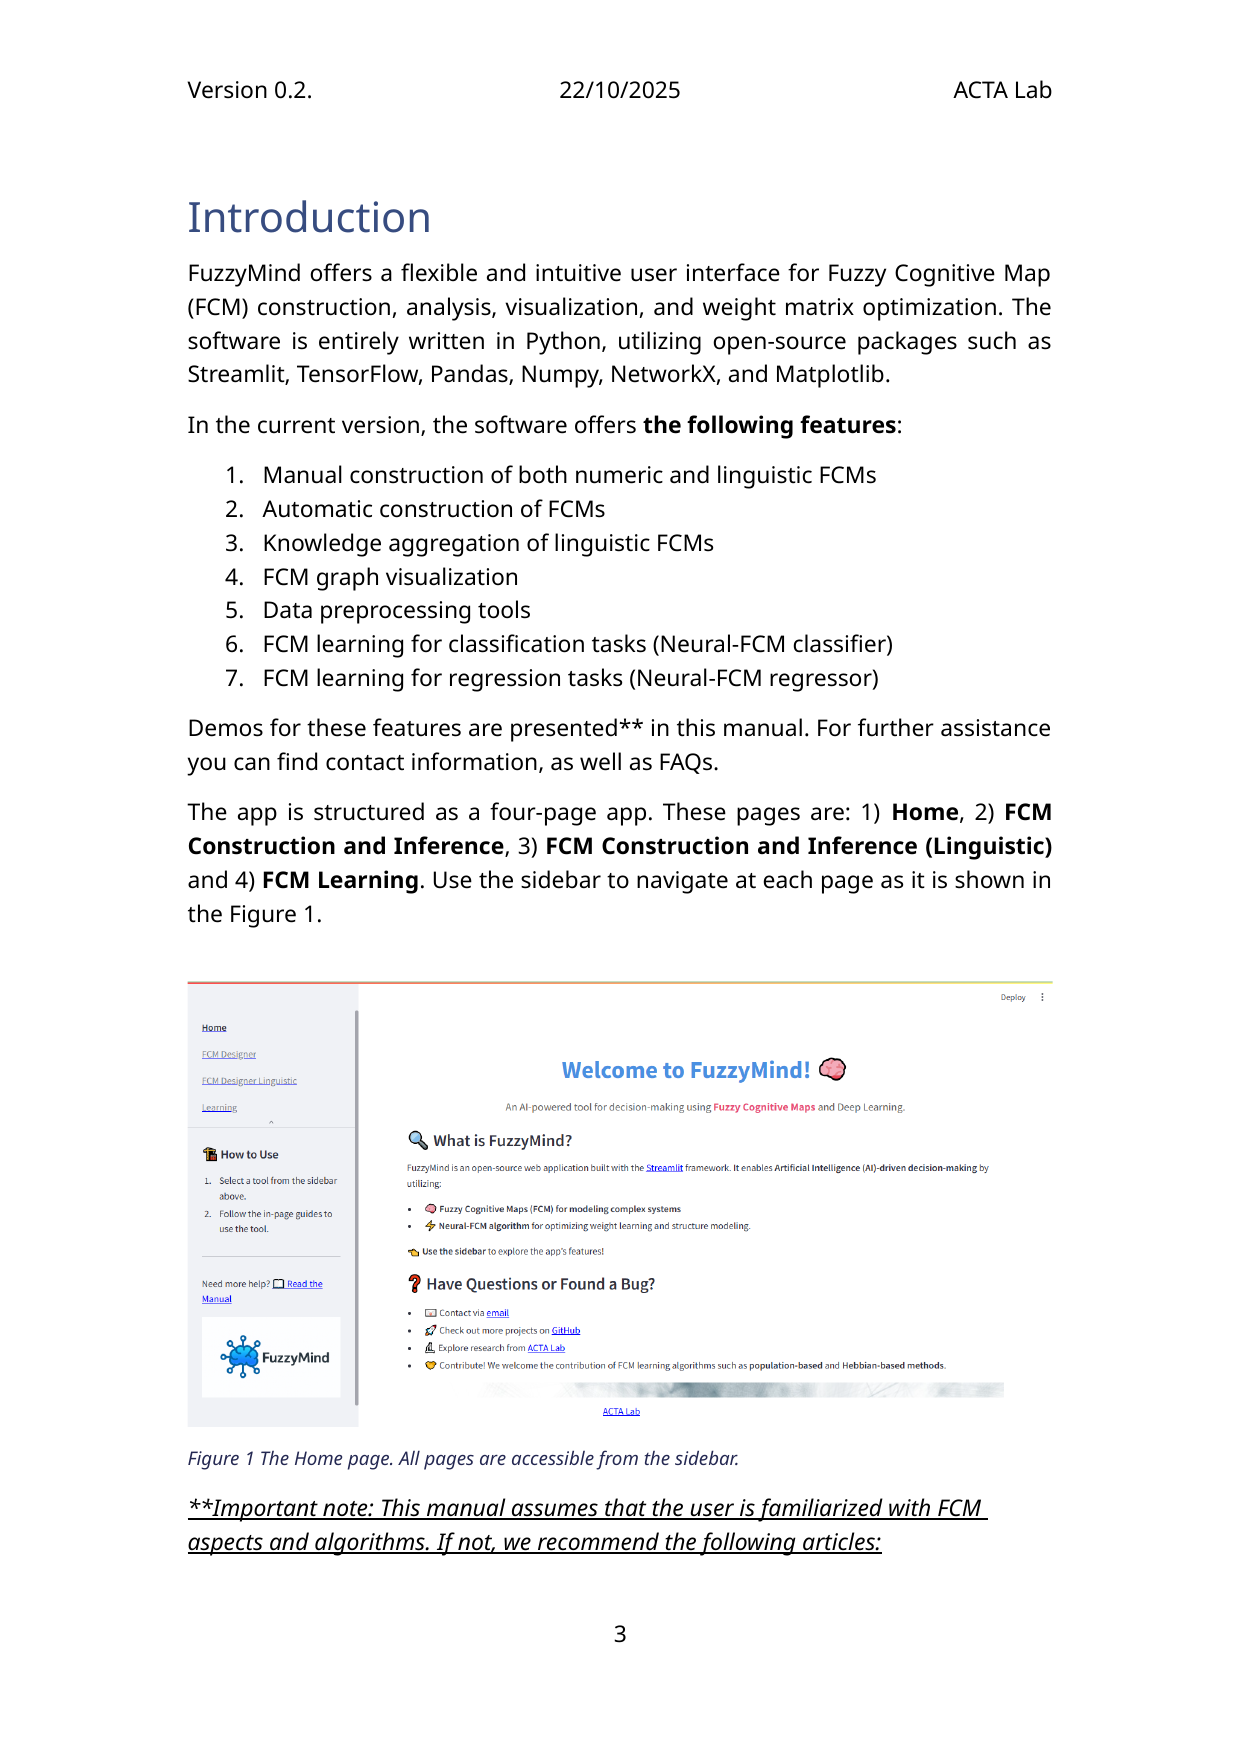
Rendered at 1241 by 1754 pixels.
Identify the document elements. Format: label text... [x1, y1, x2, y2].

text FuzzyMind offers a flexible and intuitive user interface for Fuzzy Cognitive Map (FCM) construction, analysis, visualization, and weight matrix optimization. The software is entirely written in Python, utilizing open-source packages such as Streamlit, TensorFlow, Pandas, Numpy, NetworkX, and Matplotlib. [187, 257, 1053, 389]
list Data preprocessing tools [225, 594, 1053, 625]
text In the current version, the software offers the following features: [187, 409, 1053, 440]
list FCM graph visualization [225, 560, 1053, 592]
subtitle Introduction [187, 187, 1053, 244]
text **Important note: This manual assumes that the user is familiarized with FCM aspects and algorithms. If not, we recommend the following articles: [187, 1492, 1053, 1557]
text The app is structured as a four-page app. These pages are: 1) Home, 2) FCM Construction and Inference, 3) FCM Construction and Inference (Linguistic) and 4) FCM Learning. Use the sidebar to navigate at each page as it is shown in the Figure 1. [187, 796, 1053, 929]
text Demos for these features are presented** in this manual. For further assistance you can find contact information, as well as FAQs. [187, 712, 1053, 777]
list Manual construction of both numeric and linguistic FCMs [225, 459, 1053, 490]
picture [187, 981, 1053, 1427]
list FCM learning for classification tasks (Neural-FCM classifier) [225, 628, 1053, 659]
text Figure 1 The Home page. All pages are accessible from the sidebar. [187, 1445, 1053, 1471]
list Knowledge aggregation of linguistic FCMs [225, 527, 1053, 558]
list Automatic construction of FCMs [225, 493, 1053, 524]
list FCM learning for regression tasks (Neural-FCM regressor) [225, 662, 1053, 693]
